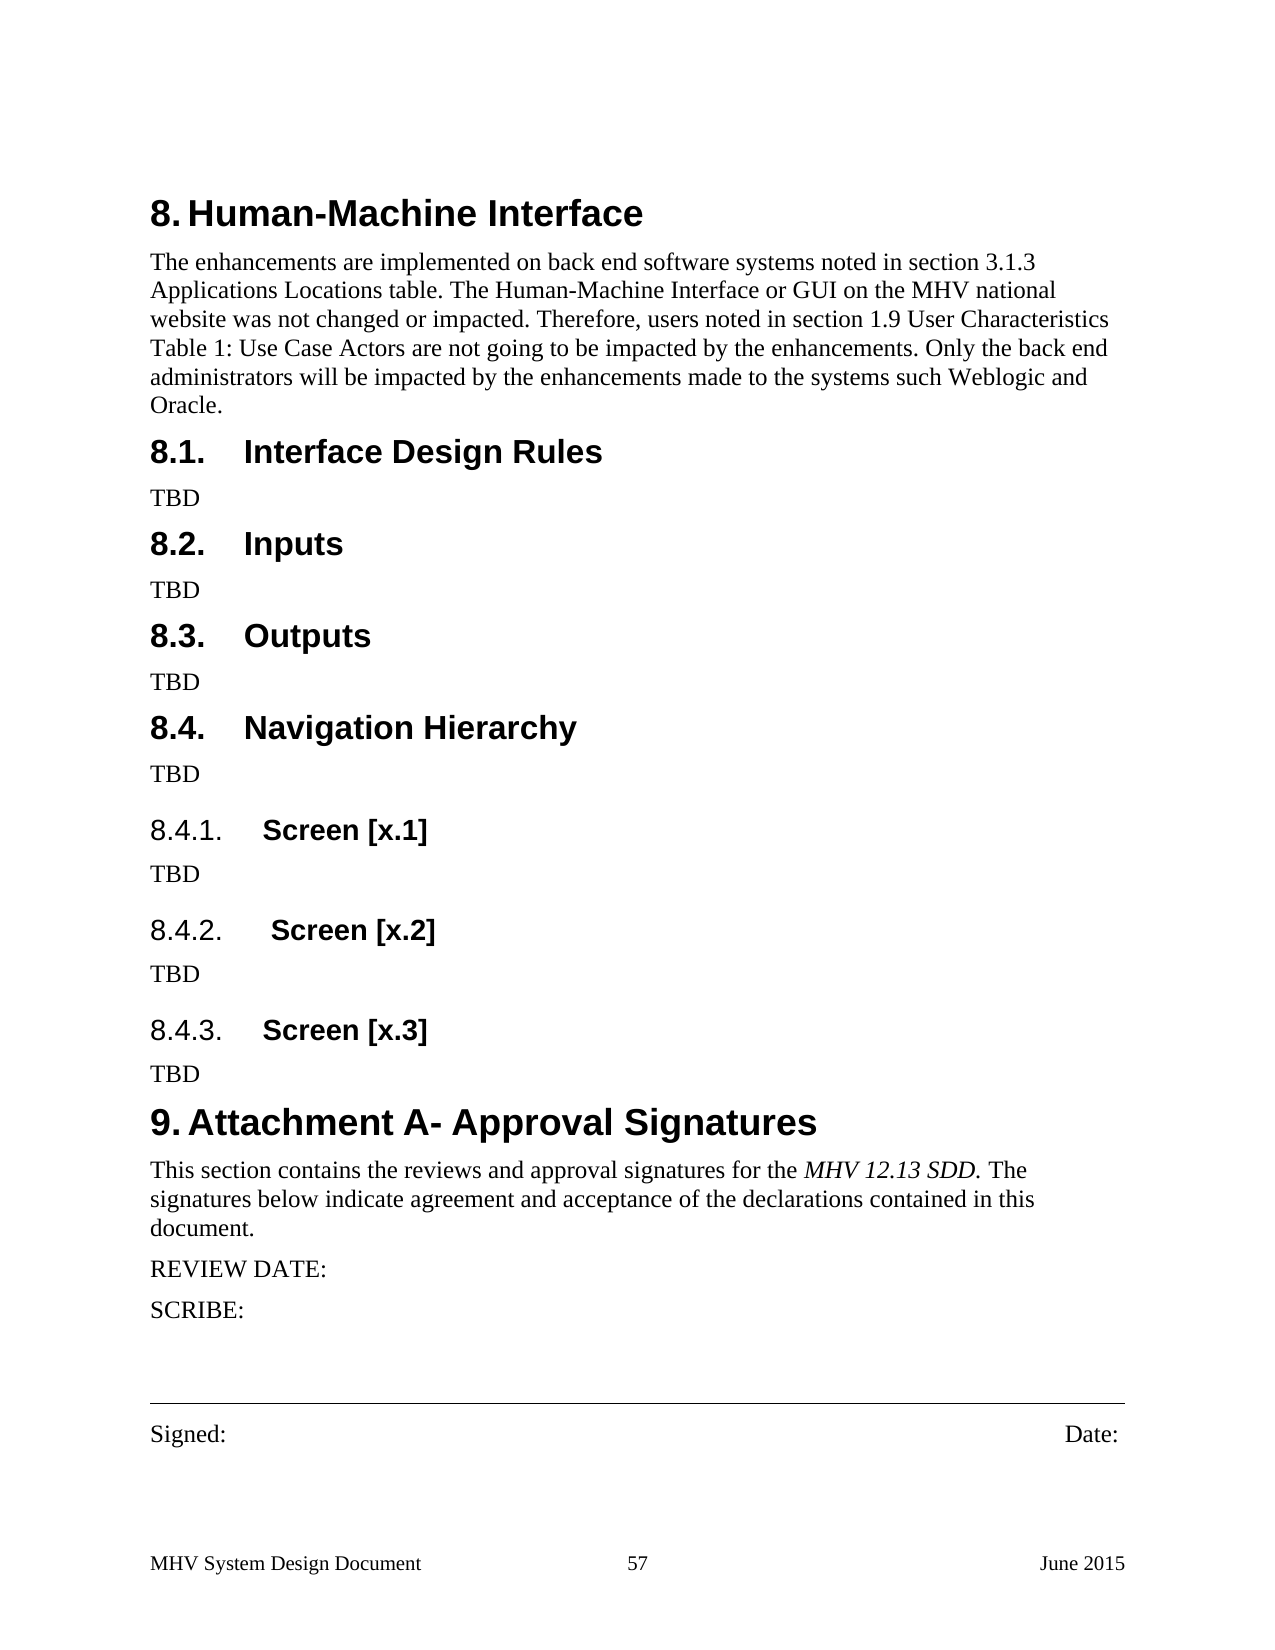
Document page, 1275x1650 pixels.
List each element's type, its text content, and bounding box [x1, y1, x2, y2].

text TBD [150, 483, 1125, 512]
text TBD [150, 667, 1125, 696]
text The enhancements are implemented on back end software systems noted in section 3.1.3 Applications Locations table. The Human-Machine Interface or GUI on the MHV national website was not changed or impacted. Therefore, users noted in section 1.9 User Characteristics Table 1: Use Case Actors are not going to be impacted by the enhancements. Only the back end administrators will be impacted by the enhancements made to the systems such Weblogic and Oracle. [150, 247, 1125, 419]
text REVIEW DATE: [150, 1254, 1125, 1283]
text TBD [150, 575, 1125, 604]
text TBD [150, 959, 1125, 988]
subtitle Navigation Hierarchy [150, 708, 1125, 747]
subtitle Inputs [150, 524, 1125, 562]
text Signed: Date: [150, 1419, 1125, 1448]
subtitle Screen [x.3] [150, 1013, 1125, 1046]
subtitle Outputs [150, 616, 1125, 655]
text This section contains the reviews and approval signatures for the MHV 12.13 SDD. The signatures below indicate agreement and acceptance of the declarations contained in this document. [150, 1156, 1125, 1242]
subtitle Human-Machine Interface [150, 191, 1125, 234]
text TBD [150, 759, 1125, 788]
subtitle Attachment A- Approval Signatures [150, 1100, 1125, 1143]
subtitle Interface Design Rules [150, 432, 1125, 470]
subtitle Screen [x.1] [150, 813, 1125, 847]
text TBD [150, 1059, 1125, 1087]
text SCRIBE: [150, 1296, 1125, 1324]
subtitle Screen [x.2] [150, 913, 1125, 946]
text TBD [150, 859, 1125, 888]
